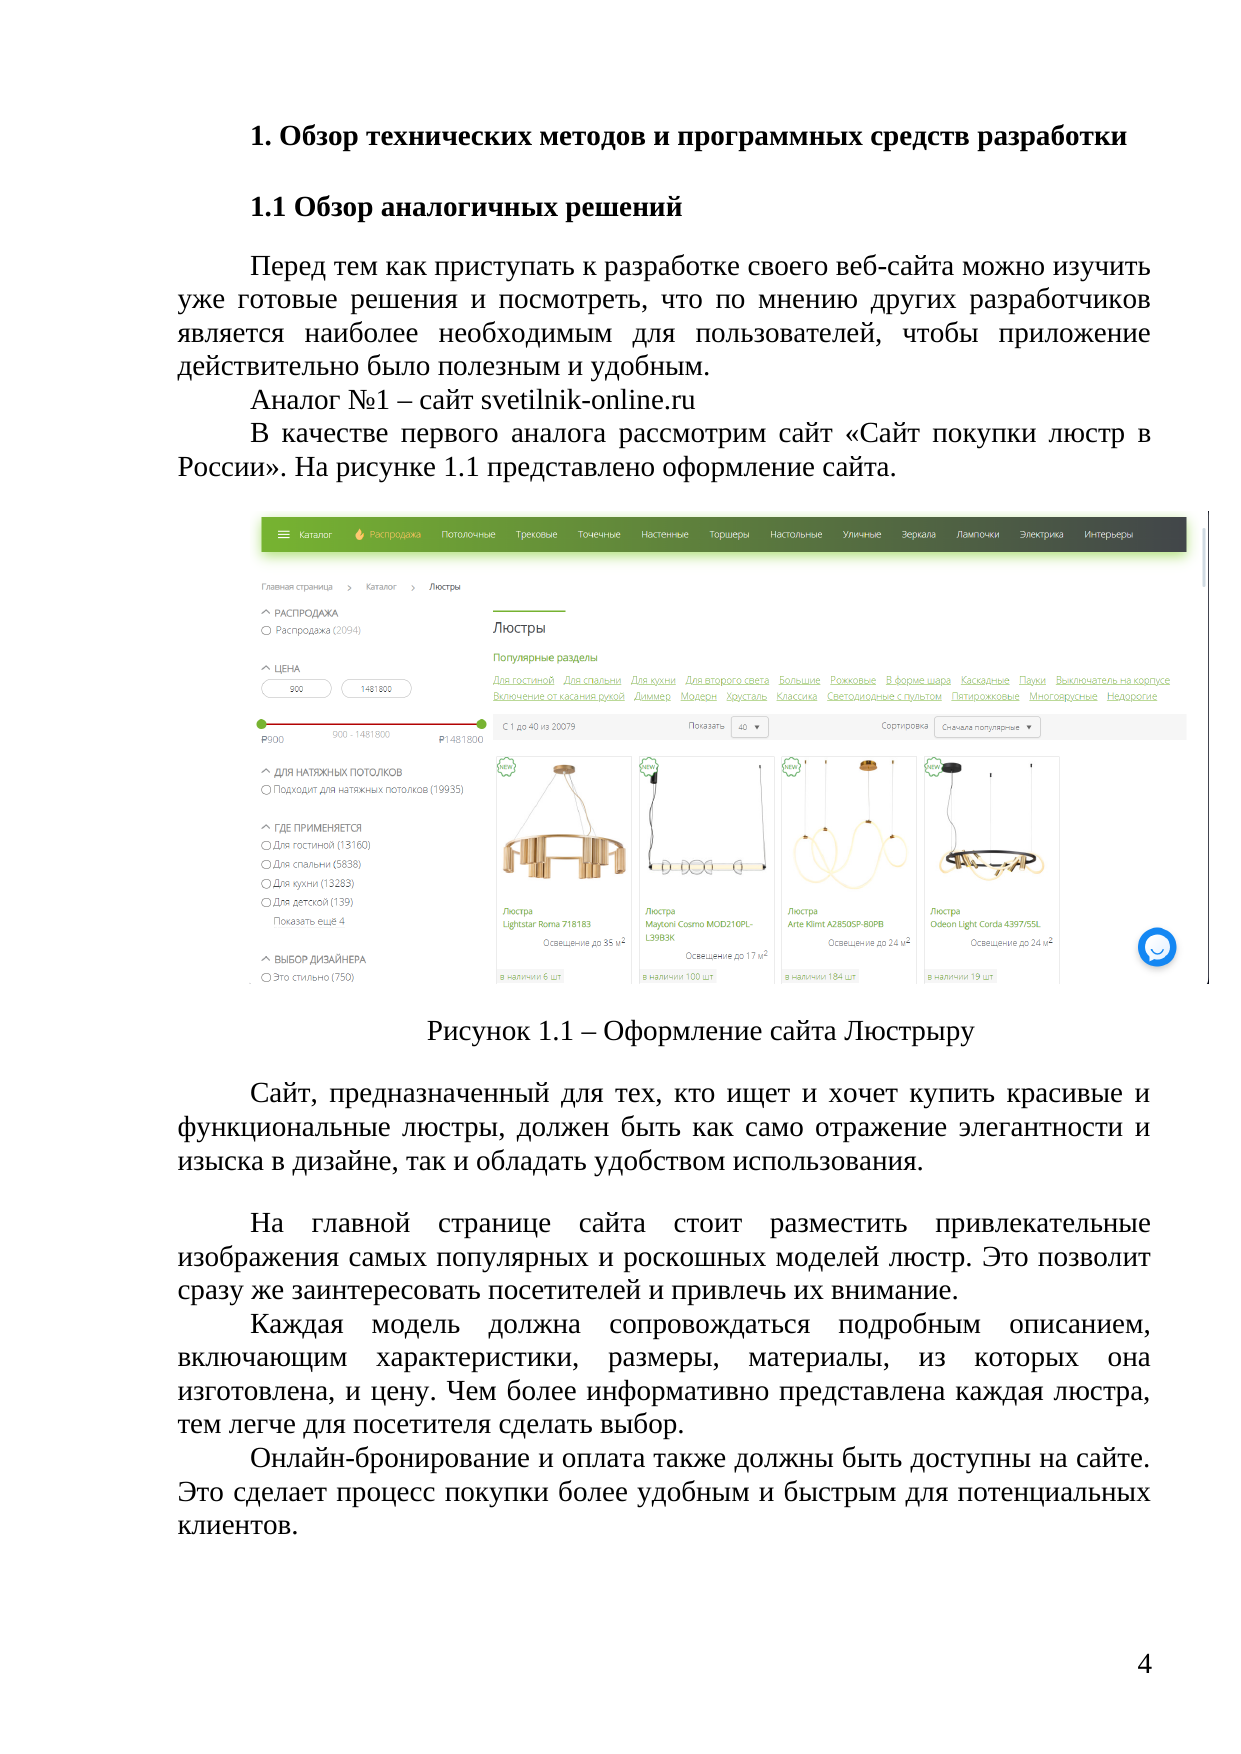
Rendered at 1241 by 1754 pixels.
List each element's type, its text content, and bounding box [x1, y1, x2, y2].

text Каждая модель должна сопровождаться подробным описанием, включающим характеристики, размеры, материалы, из которых она изготовлена, и цену. Чем более информативно представлена каждая люстра, тем легче для посетителя сделать выбор. [177, 1306, 1152, 1440]
text Онлайн-бронирование и оплата также должны быть доступны на сайте. Это сделает процесс покупки более удобным и быстрым для потенциальных клиентов. [177, 1440, 1152, 1541]
picture [249, 511, 1209, 984]
text Рисунок 1.1 – Оформление сайта Люстрыру [177, 1013, 1152, 1046]
subtitle 1. Обзор технических методов и программных средств разработки [177, 118, 1152, 152]
subtitle 1.1 Обзор аналогичных решений [177, 189, 1152, 223]
text Сайт, предназначенный для тех, кто ищет и хочет купить красивые и функциональные люстры, должен быть как само отражение элегантности и изыска в дизайне, так и обладать удобством использования. [177, 1076, 1152, 1176]
text В качестве первого аналога рассмотрим сайт «Сайт покупки люстр в России». На рисунке 1.1 представлено оформление сайта. [177, 415, 1152, 482]
text На главной странице сайта стоит разместить привлекательные изображения самых популярных и роскошных моделей люстр. Это позволит сразу же заинтересовать посетителей и привлечь их внимание. [177, 1205, 1152, 1306]
text Перед тем как приступать к разработке своего веб-сайта можно изучить уже готовые решения и посмотреть, что по мнению других разработчиков является наиболее необходимым для пользователей, чтобы приложение действительно было полезным и удобным. [177, 248, 1152, 382]
text Аналог №1 – сайт svetilnik-online.ru [177, 382, 1152, 415]
